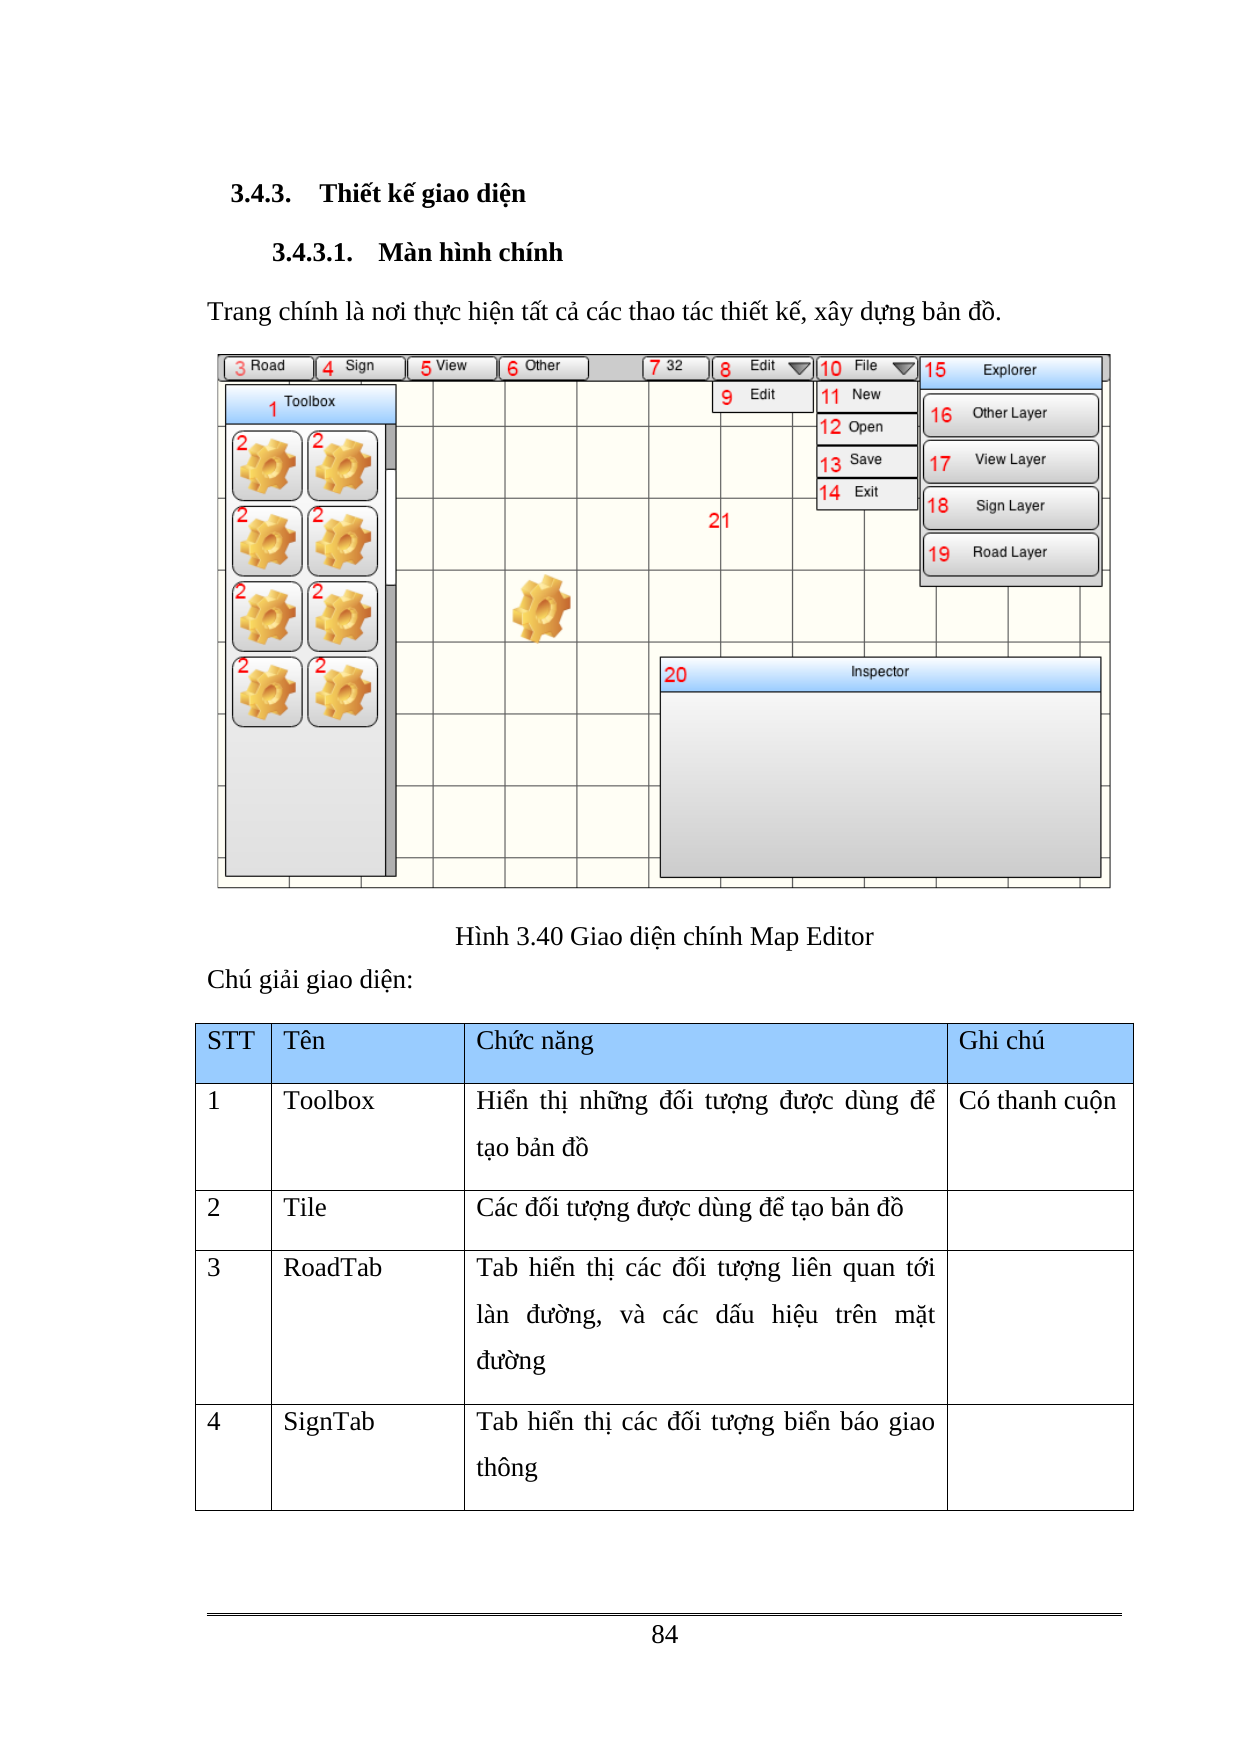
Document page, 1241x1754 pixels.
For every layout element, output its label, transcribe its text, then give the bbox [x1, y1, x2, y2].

picture [217, 354, 1112, 892]
table_header Chức năng [465, 1024, 947, 1083]
subtitle Màn hình chính [272, 236, 1122, 267]
table_cell Tile [272, 1191, 464, 1250]
table_cell SignTab [272, 1405, 464, 1510]
text Trang chính là nơi thực hiện tất cả các thao tác thiết kế, xây dựng bản đồ. [207, 296, 1122, 327]
table_cell RoadTab [272, 1251, 464, 1403]
table_cell 3 [196, 1251, 271, 1403]
table_cell Tab hiển thị các đối tượng biển báo giao thông [465, 1405, 947, 1510]
table_header STT [196, 1024, 271, 1083]
table_cell 4 [196, 1405, 271, 1510]
table_cell Các đối tượng được dùng để tạo bản đồ [465, 1191, 947, 1250]
table_cell Hiển thị những đối tượng được dùng để tạo bản đồ [465, 1084, 947, 1190]
table_header Ghi chú [948, 1024, 1133, 1083]
table_cell 1 [196, 1084, 271, 1190]
text Chú giải giao diện: [207, 963, 1122, 995]
table_cell Có thanh cuộn [948, 1084, 1133, 1190]
table_cell Toolbox [272, 1084, 464, 1190]
table_cell [948, 1191, 1133, 1250]
table_header Tên [272, 1024, 464, 1083]
table_cell 2 [196, 1191, 271, 1250]
table_cell [948, 1405, 1133, 1510]
subtitle Thiết kế giao diện [230, 177, 1122, 208]
table_cell Tab hiển thị các đối tượng liên quan tới làn đường, và các dấu hiệu trên mặt đường [465, 1251, 947, 1403]
table_cell [948, 1251, 1133, 1403]
